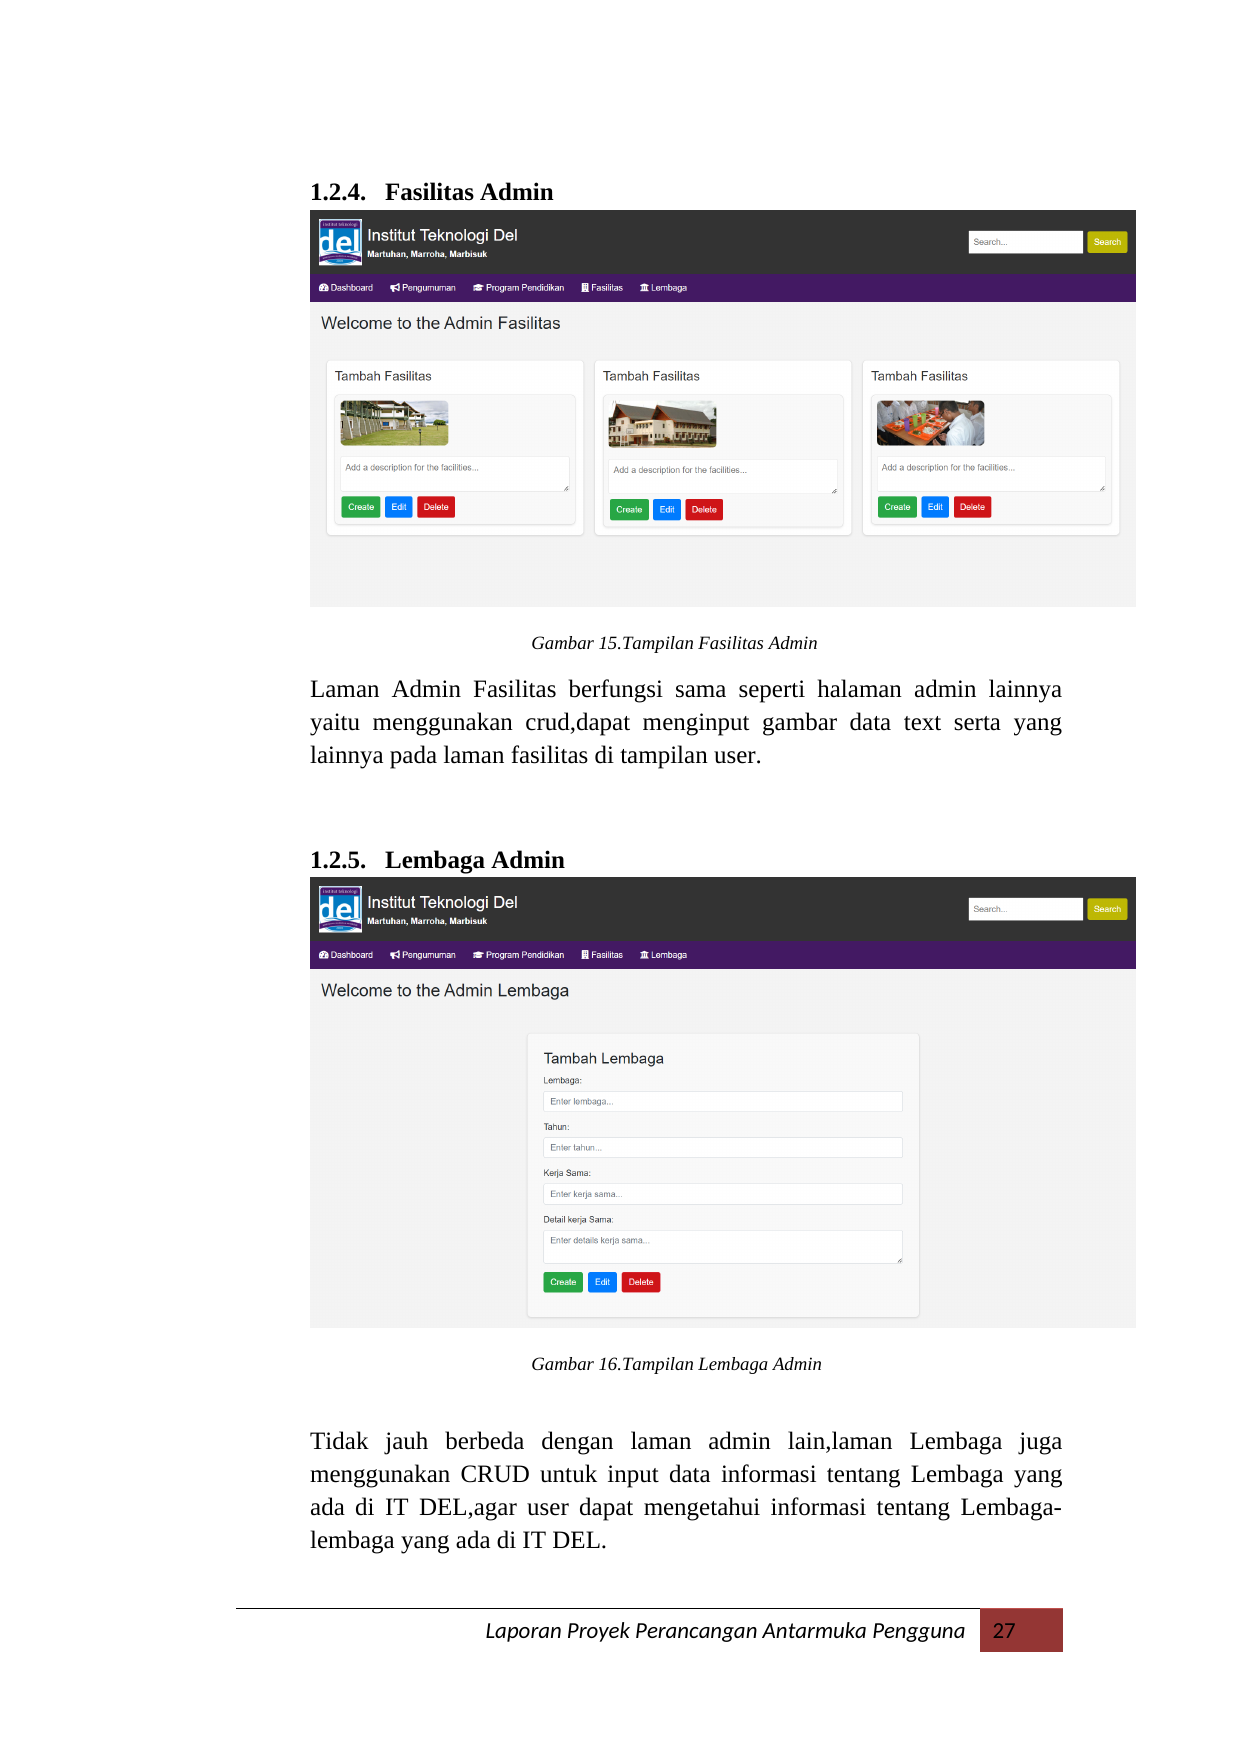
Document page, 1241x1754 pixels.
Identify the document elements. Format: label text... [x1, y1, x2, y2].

text Tidak jauh berbeda dengan laman admin lain,laman Lembaga juga menggunakan CRUD untuk input data informasi tentang Lembaga yang ada di IT DEL,agar user dapat mengetahui informasi tentang Lembaga-lembaga yang ada di IT DEL. [310, 1395, 1063, 1554]
subtitle Fasilitas Admin [310, 177, 1063, 206]
subtitle Lembaga Admin [310, 845, 1063, 874]
text Laman Admin Fasilitas berfungsi sama seperti halaman admin lainnya yaitu menggunakan crud,dapat menginput gambar data text serta yang lainnya pada laman fasilitas di tampilan user. [310, 674, 1063, 769]
text Gambar 16.Tampilan Lembaga Admin [457, 1353, 1063, 1374]
text Gambar 15.Tampilan Fasilitas Admin [531, 632, 1063, 653]
picture [310, 210, 1136, 607]
picture [310, 877, 1136, 1328]
